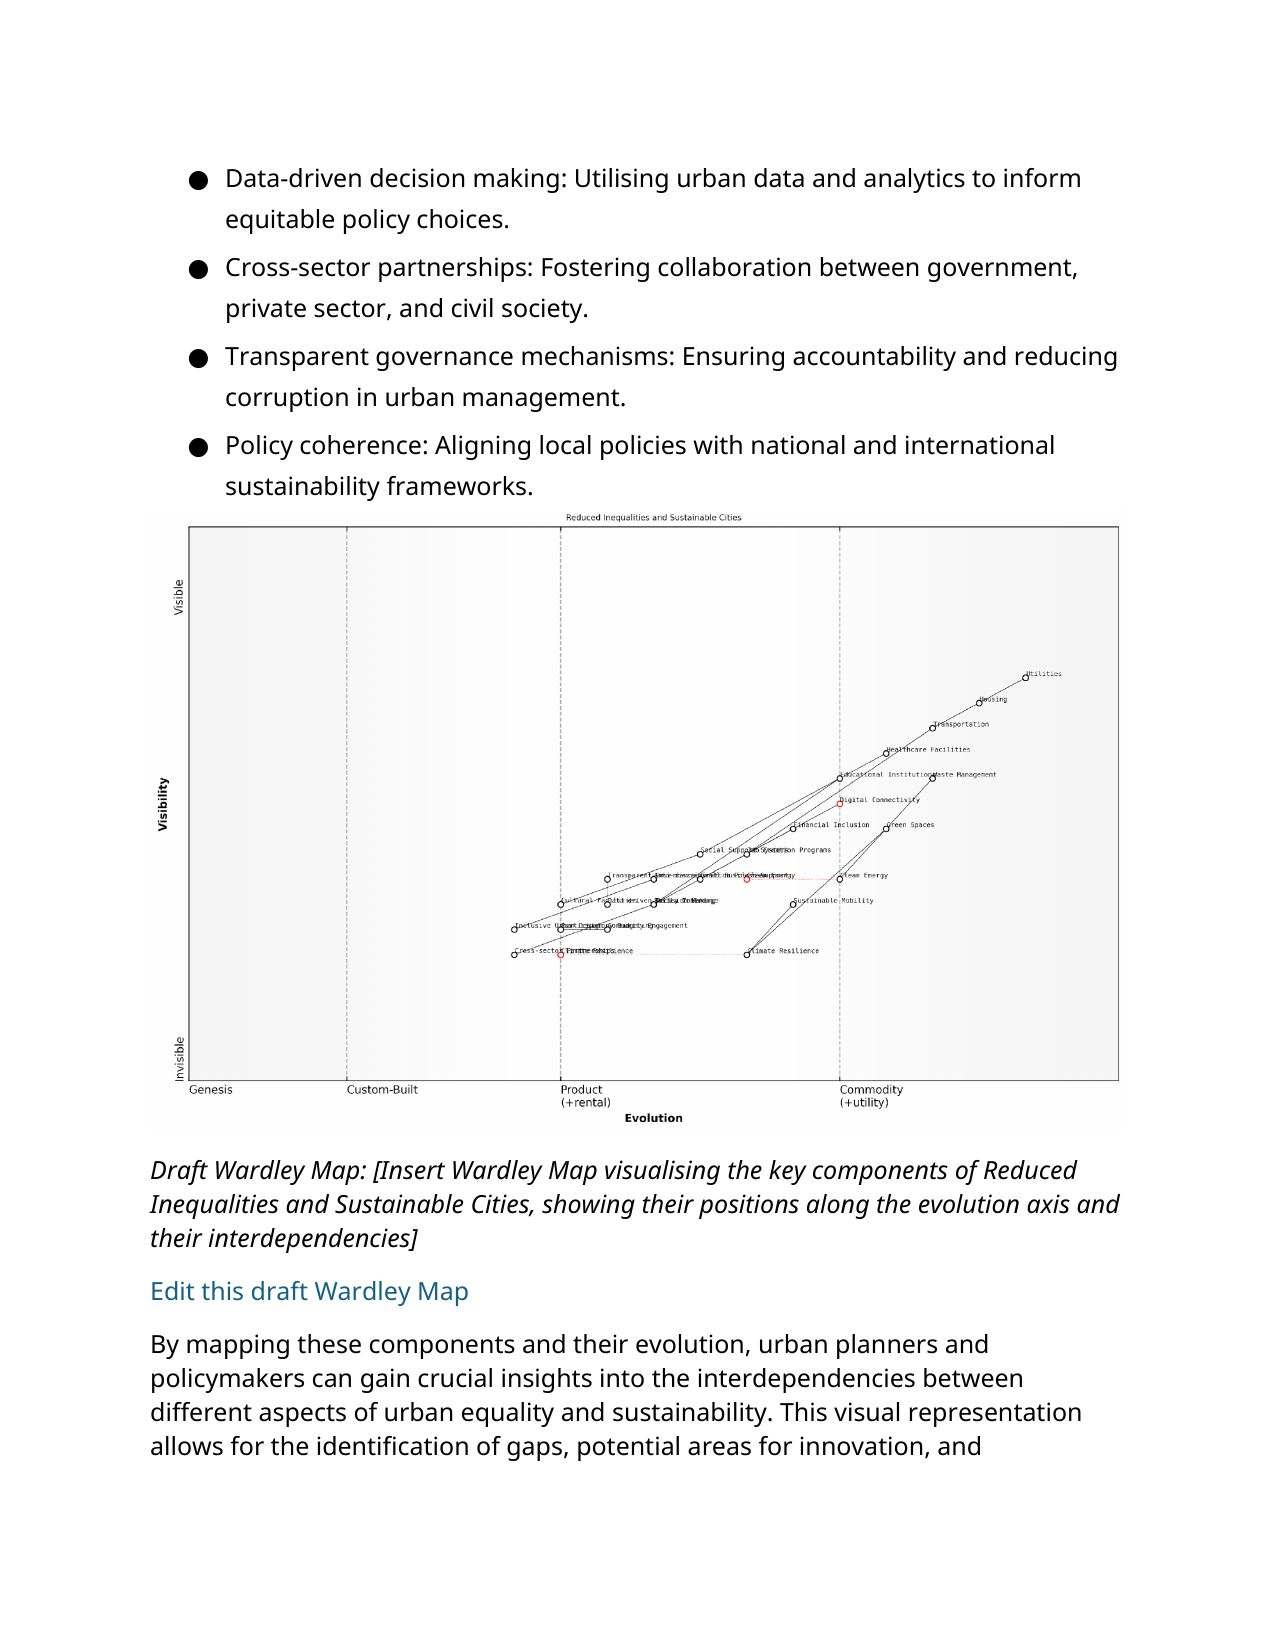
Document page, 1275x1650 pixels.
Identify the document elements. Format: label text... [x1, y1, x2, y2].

text Edit this draft Wardley Map [150, 1274, 1125, 1308]
picture [150, 506, 1125, 1132]
list Cross-sector partnerships: Fostering collaboration between government, private sector, and civil society. [187, 239, 1125, 324]
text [150, 1327, 1125, 1463]
list Transparent governance mechanisms: Ensuring accountability and reducing corruption in urban management. [187, 328, 1125, 413]
text Draft Wardley Map: [Insert Wardley Map visualising the key components of Reduced Inequalities and Sustainable Cities, showing their positions along the evolution axis and their interdependencies] [150, 1153, 1125, 1255]
list Data-driven decision making: Utilising urban data and analytics to inform equitable policy choices. [187, 150, 1125, 235]
list Policy coherence: Aligning local policies with national and international sustainability frameworks. [187, 417, 1125, 502]
